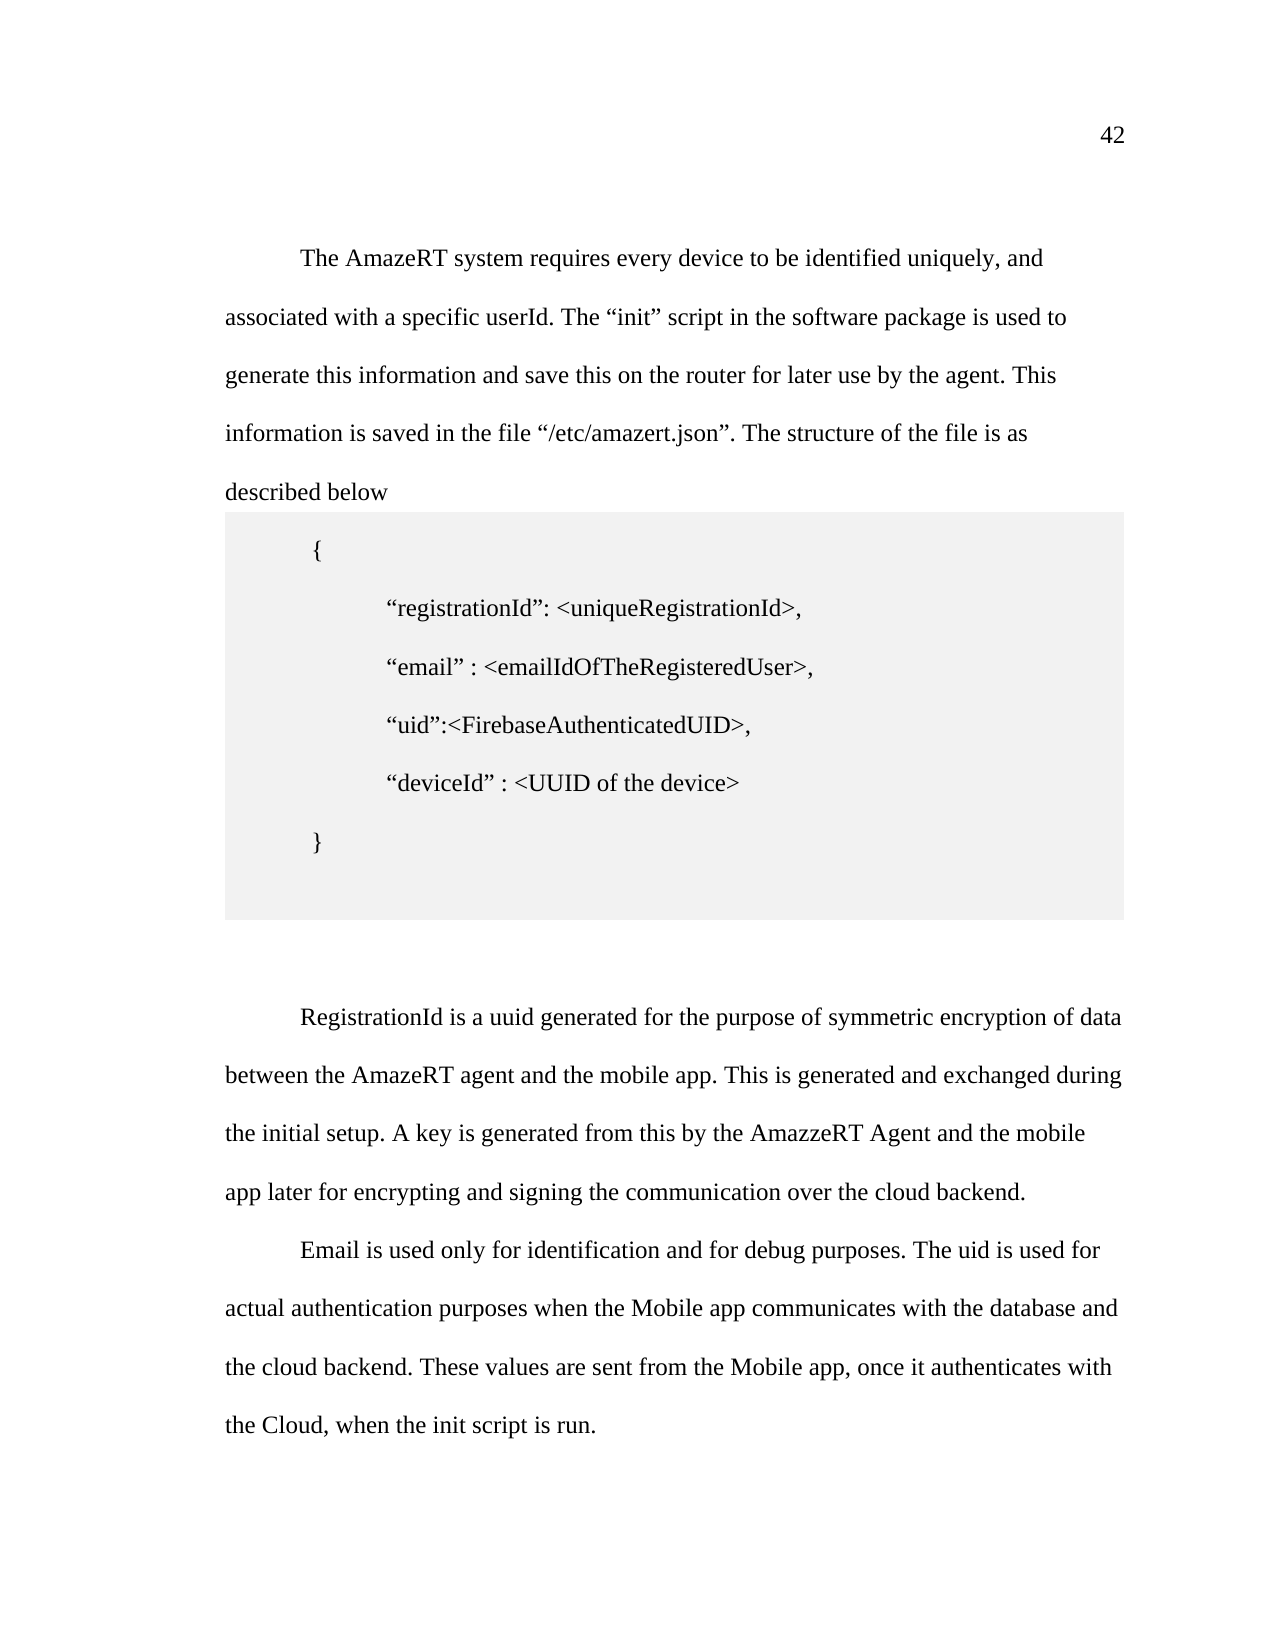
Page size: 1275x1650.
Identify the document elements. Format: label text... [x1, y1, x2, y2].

text The AmazeRT system requires every device to be identified uniquely, and associated with a specific userId. The “init” script in the software package is used to generate this information and save this on the router for later use by the agent. This information is saved in the file “/etc/amazert.json”. The structure of the file is as described below [225, 220, 1125, 512]
table_header { “registrationId”: <uniqueRegistrationId>, “email” : <emailIdOfTheRegisteredUser>, “uid”:<FirebaseAuthenticatedUID>, “deviceId” : <UUID of the device> } [225, 512, 1124, 920]
text Email is used only for identification and for debug purposes. The uid is used for actual authentication purposes when the Mobile app communicates with the database and the cloud backend. These values are sent from the Mobile app, once it authenticates with the Cloud, when the init script is run. [225, 1212, 1125, 1445]
text RegistrationId is a uuid generated for the purpose of symmetric encryption of data between the AmazeRT agent and the mobile app. This is generated and exchanged during the initial setup. A key is generated from this by the AmazzeRT Agent and the mobile app later for encrypting and signing the communication over the cloud backend. [225, 978, 1125, 1212]
